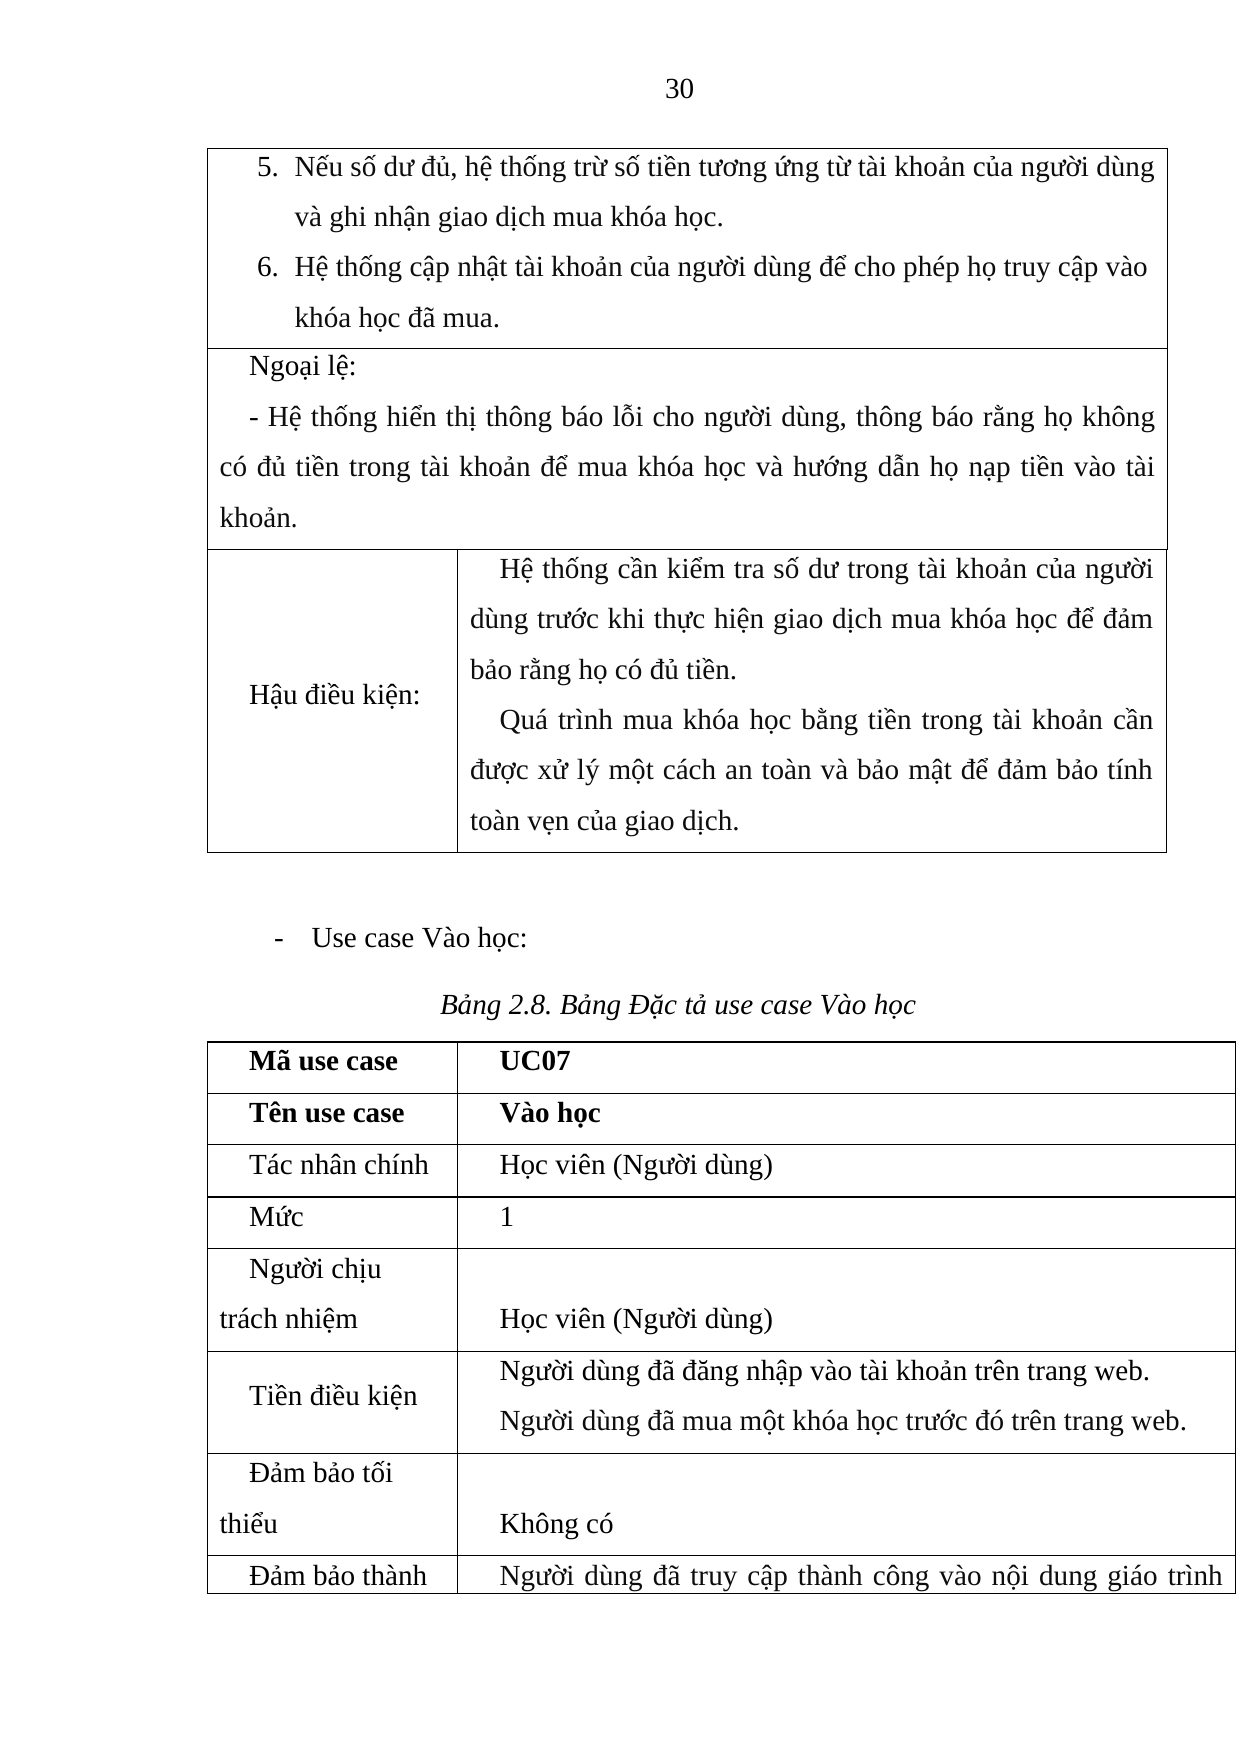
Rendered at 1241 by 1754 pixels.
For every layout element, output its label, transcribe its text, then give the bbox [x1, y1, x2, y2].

table_cell Mức [208, 1198, 457, 1248]
table_cell Tiền điều kiện [208, 1352, 457, 1453]
table_cell Tên use case [208, 1094, 457, 1144]
table_cell Đảm bảo thành công [208, 1556, 457, 1593]
table_cell Tác nhân chính [208, 1145, 457, 1196]
table_cell Đảm bảo tối thiểu [208, 1454, 457, 1555]
table_cell Hệ thống cần kiểm tra số dư trong tài khoản của người dùng trước khi thực hiện giao dịch mua khóa học để đảm bảo rằng họ có đủ tiền. Quá trình mua khóa học bằng tiền trong tài khoản cần được xử lý một cách an toàn và bảo mật để đảm bảo tính toàn vẹn của giao dịch. [458, 550, 1166, 852]
table_cell Hậu điều kiện: [208, 550, 457, 852]
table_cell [208, 149, 1167, 347]
table_cell Vào học [458, 1094, 1235, 1144]
table_header UC07 [458, 1043, 1235, 1092]
table_cell Người chịu trách nhiệm [208, 1249, 457, 1351]
table_cell Không có [458, 1454, 1235, 1555]
table_cell Ngoại lệ: - Hệ thống hiển thị thông báo lỗi cho người dùng, thông báo rằng họ không có đủ tiền trong tài khoản để mua khóa học và hướng dẫn họ nạp tiền vào tài khoản. [208, 349, 1167, 548]
table_header Mã use case [208, 1043, 457, 1092]
table_cell Học viên (Người dùng) [458, 1145, 1235, 1196]
table_cell 1 [458, 1198, 1235, 1248]
list Use case Vào học: [274, 920, 1122, 954]
table_cell Người dùng đã đăng nhập vào tài khoản trên trang web. Người dùng đã mua một khóa học trước đó trên trang web. [458, 1352, 1235, 1453]
table_cell Học viên (Người dùng) [458, 1249, 1235, 1351]
text Bảng 2.8. Bảng Đặc tả use case Vào học [207, 987, 1122, 1021]
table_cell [458, 1556, 1235, 1593]
